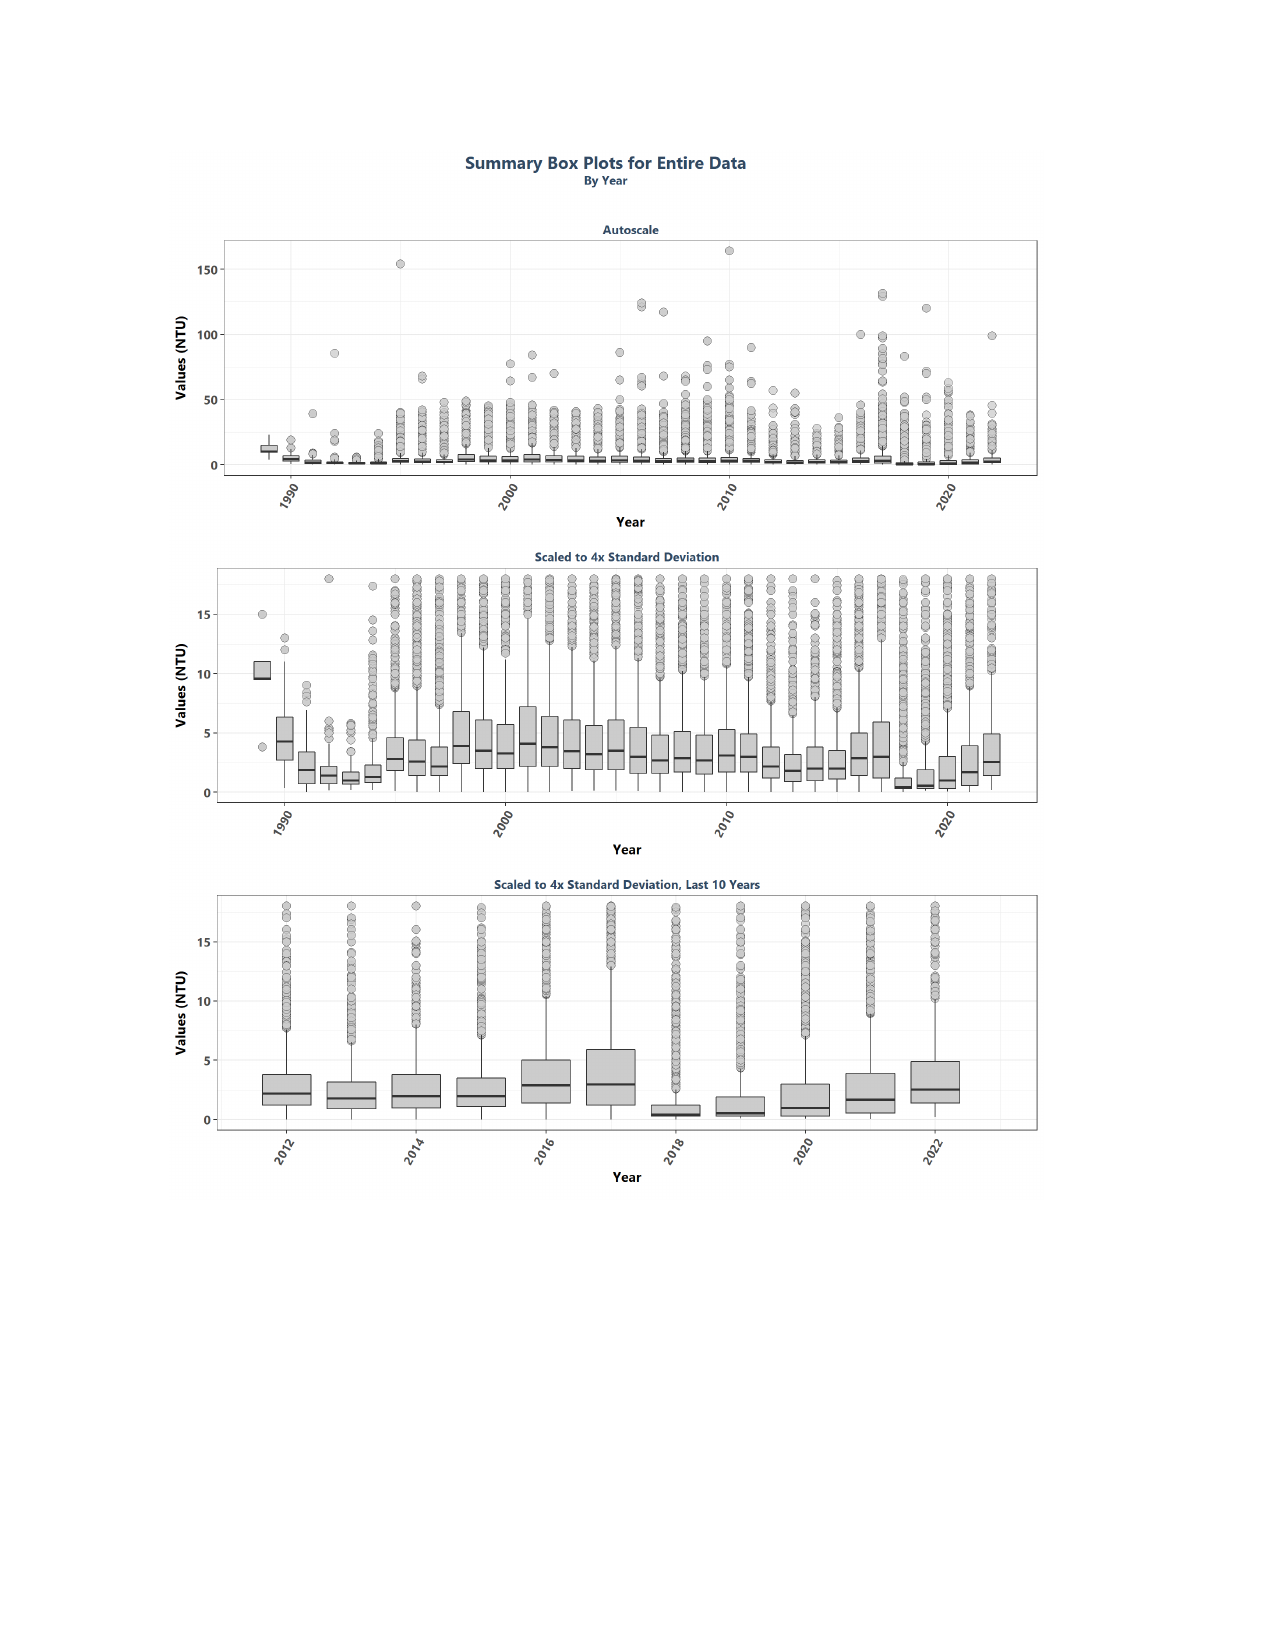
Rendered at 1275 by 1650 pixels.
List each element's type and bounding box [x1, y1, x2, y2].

picture [168, 150, 1044, 1200]
